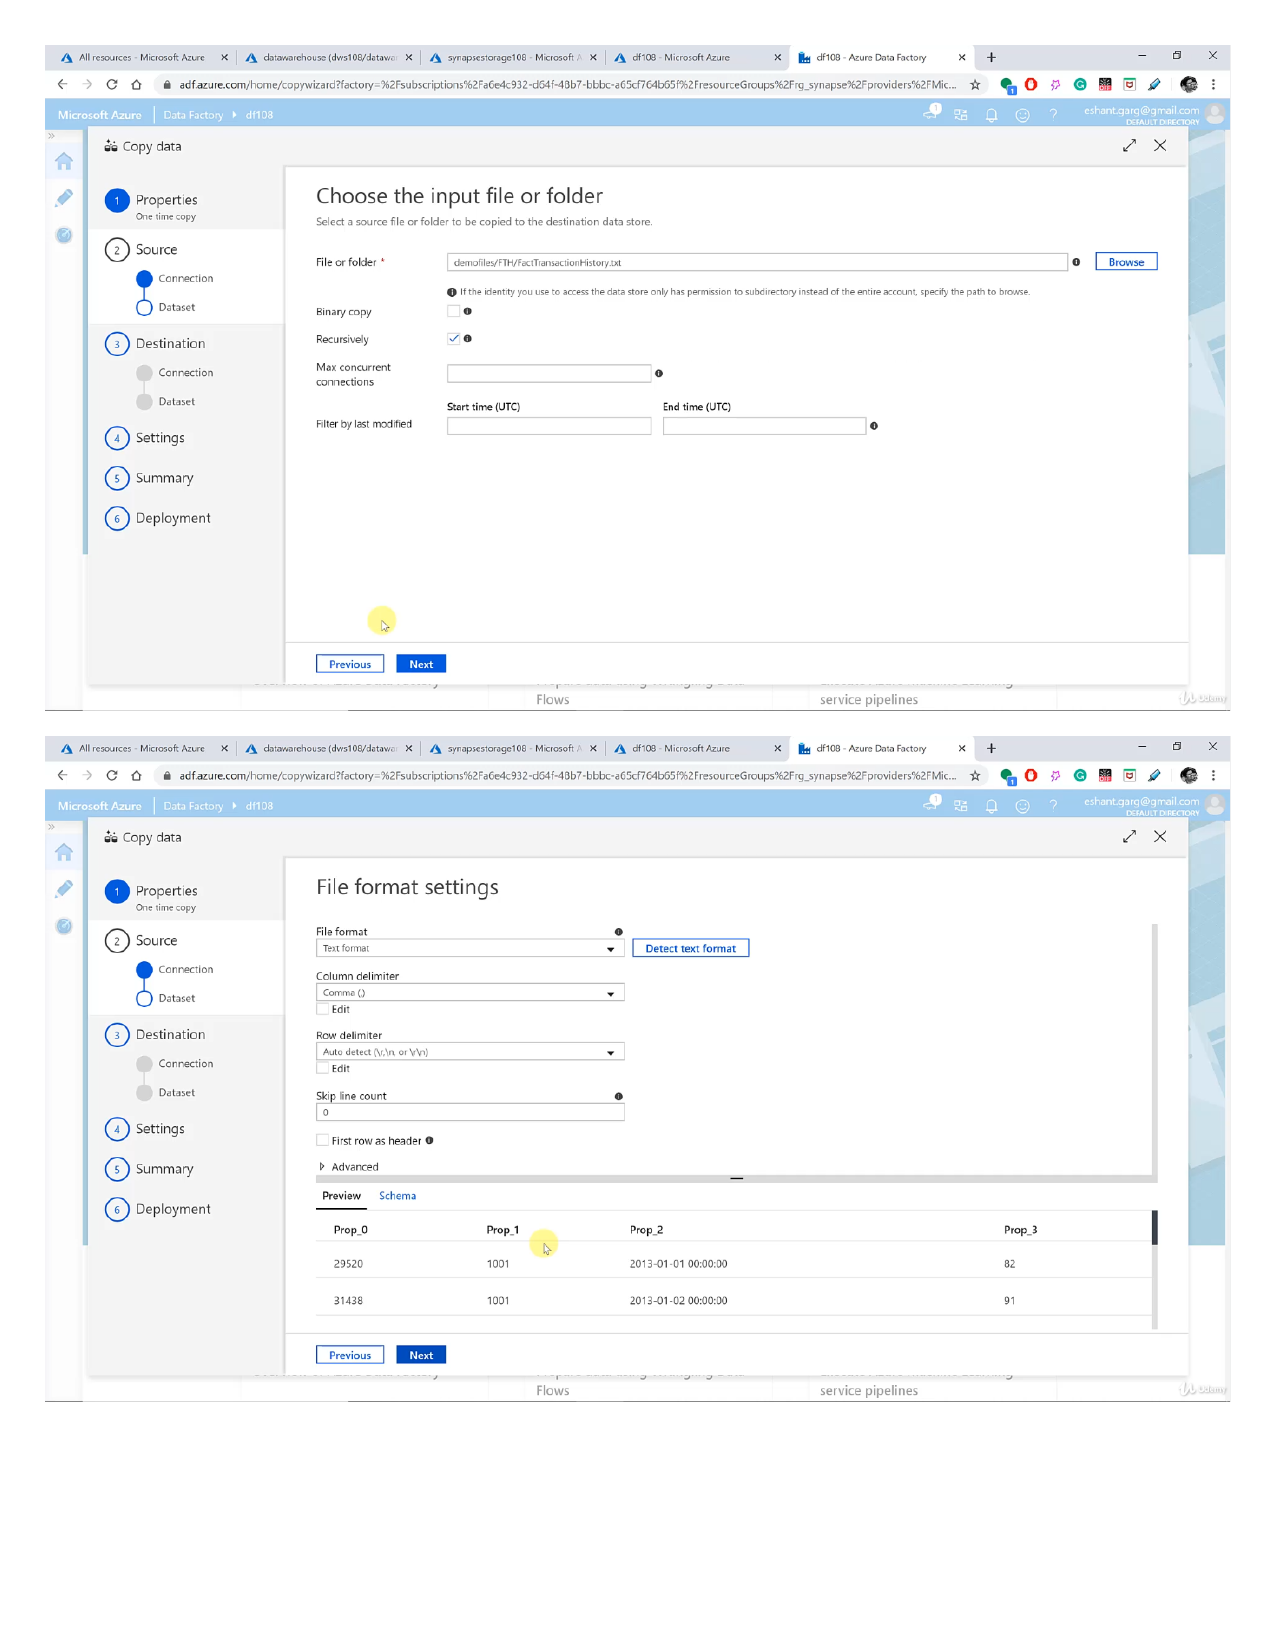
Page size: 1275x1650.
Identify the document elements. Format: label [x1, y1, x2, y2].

picture [45, 45, 1230, 711]
picture [45, 736, 1230, 1402]
